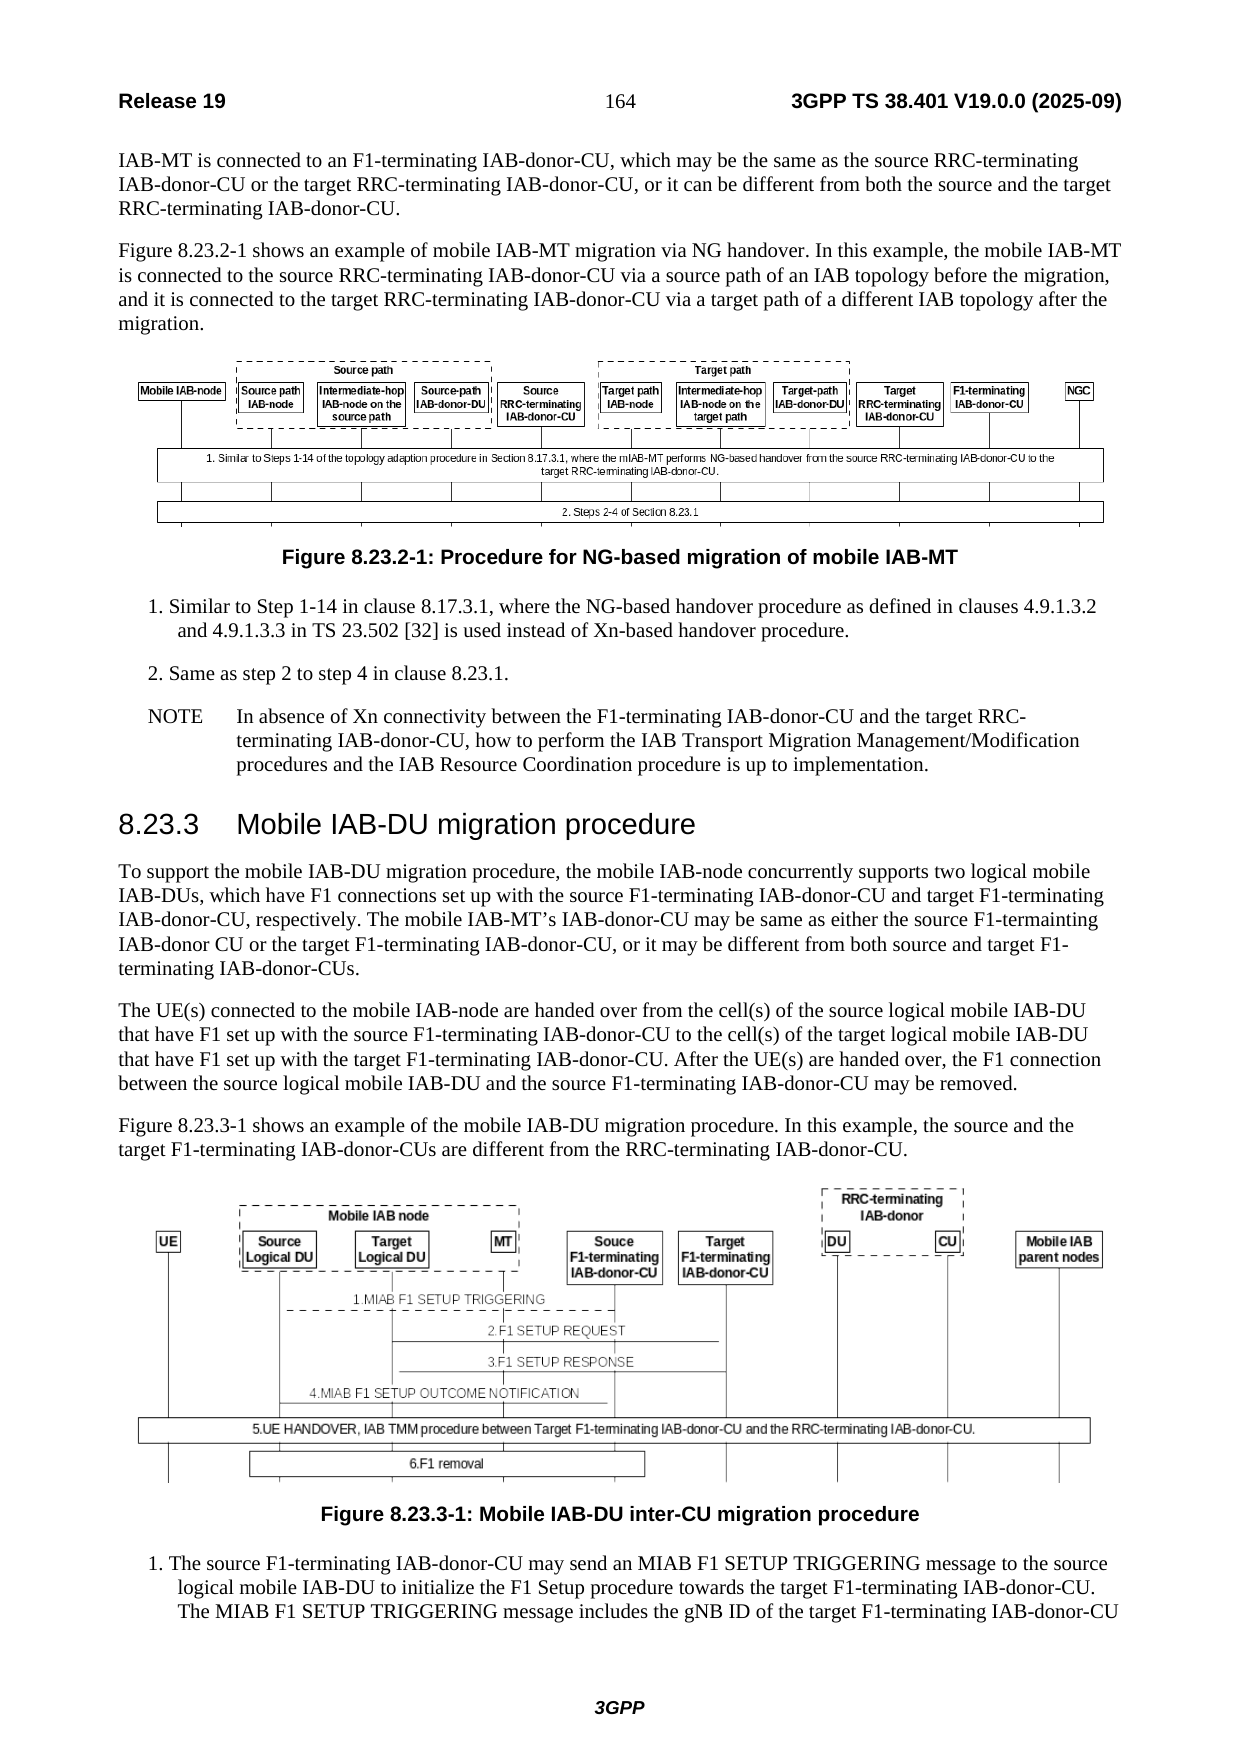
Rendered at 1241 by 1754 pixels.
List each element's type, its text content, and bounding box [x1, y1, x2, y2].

text Figure 8.23.3-1 shows an example of the mobile IAB-DU migration procedure. In this example, the source and the target F1-terminating IAB-donor-CUs are different from the RRC-terminating IAB-donor-CU. [118, 1113, 1122, 1161]
text Figure 8.23.3-1: Mobile IAB-DU inter-CU migration procedure [118, 1502, 1122, 1526]
text To support the mobile IAB-DU migration procedure, the mobile IAB-node concurrently supports two logical mobile IAB-DUs, which have F1 connections set up with the source F1-terminating IAB-donor-CU and target F1-terminating IAB-donor-CU, respectively. The mobile IAB-MT’s IAB-donor-CU may be same as either the source F1-termainting IAB-donor CU or the target F1-terminating IAB-donor-CU, or it may be different from both source and target F1-terminating IAB-donor-CUs. [118, 859, 1122, 979]
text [148, 1551, 1122, 1623]
text 2. Same as step 2 to step 4 in clause 8.23.1. [148, 661, 1122, 685]
text 1. Similar to Step 1-14 in clause 8.17.3.1, where the NG-based handover procedure as defined in clauses 4.9.1.3.2 and 4.9.1.3.3 in TS 23.502 [32] is used instead of Xn-based handover procedure. [148, 594, 1122, 642]
text The UE(s) connected to the mobile IAB-node are handed over from the cell(s) of the source logical mobile IAB-DU that have F1 set up with the source F1-terminating IAB-donor-CU to the cell(s) of the target logical mobile IAB-DU that have F1 set up with the target F1-terminating IAB-donor-CU. After the UE(s) are handed over, the F1 connection between the source logical mobile IAB-DU and the source F1-terminating IAB-donor-CU may be removed. [118, 998, 1122, 1094]
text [118, 147, 1122, 220]
text Figure 8.23.2-1 shows an example of mobile IAB-MT migration via NG handover. In this example, the mobile IAB-MT is connected to the source RRC-terminating IAB-donor-CU via a source path of an IAB topology before the migration, and it is connected to the target RRC-terminating IAB-donor-CU via a target path of a different IAB topology after the migration. [118, 238, 1122, 335]
text Figure 8.23.2-1: Procedure for NG-based migration of mobile IAB-MT [118, 545, 1122, 569]
subtitle 8.23.3 Mobile IAB-DU migration procedure [118, 807, 1122, 841]
text NOTE In absence of Xn connectivity between the F1-terminating IAB-donor-CU and the target RRC-terminating IAB-donor-CU, how to perform the IAB Transport Migration Management/Modification procedures and the IAB Resource Coordination procedure is up to implementation. [148, 703, 1122, 776]
